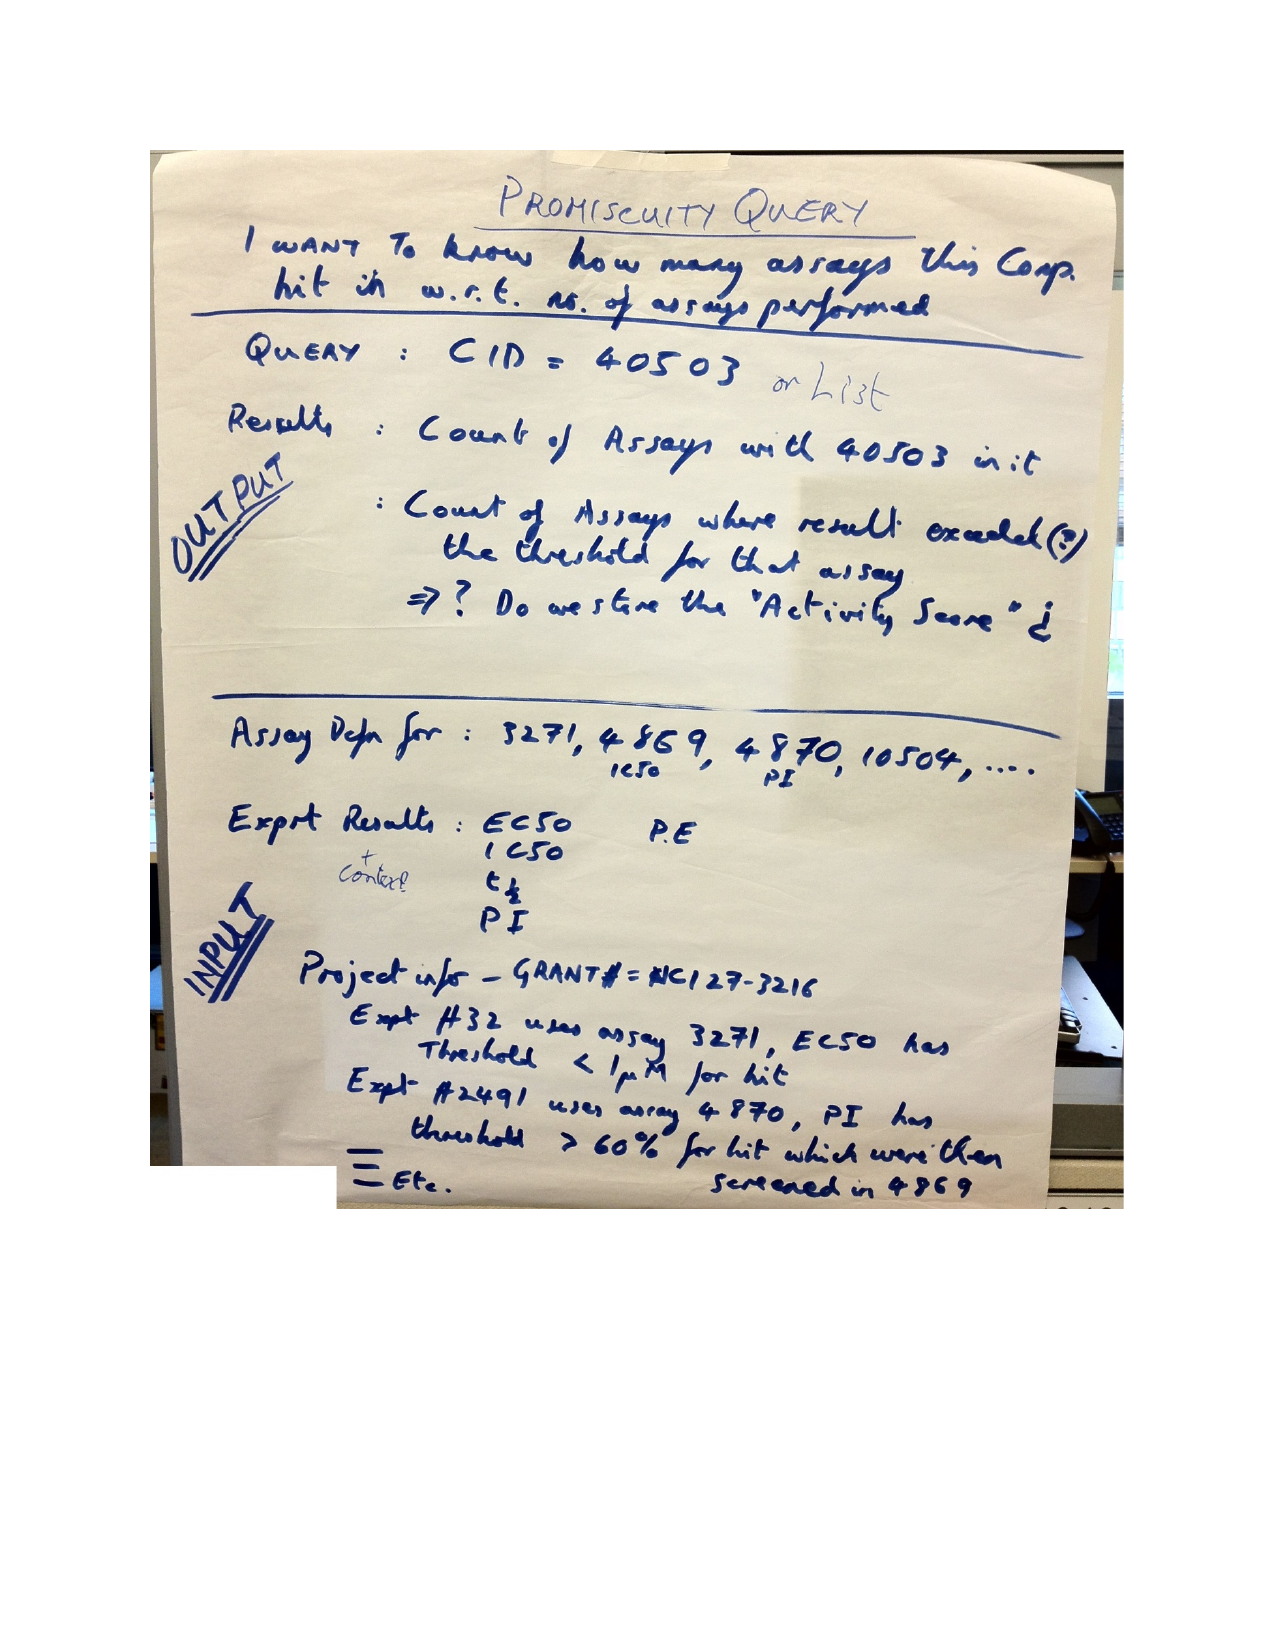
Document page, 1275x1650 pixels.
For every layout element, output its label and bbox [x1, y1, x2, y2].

picture [150, 150, 1124, 1209]
